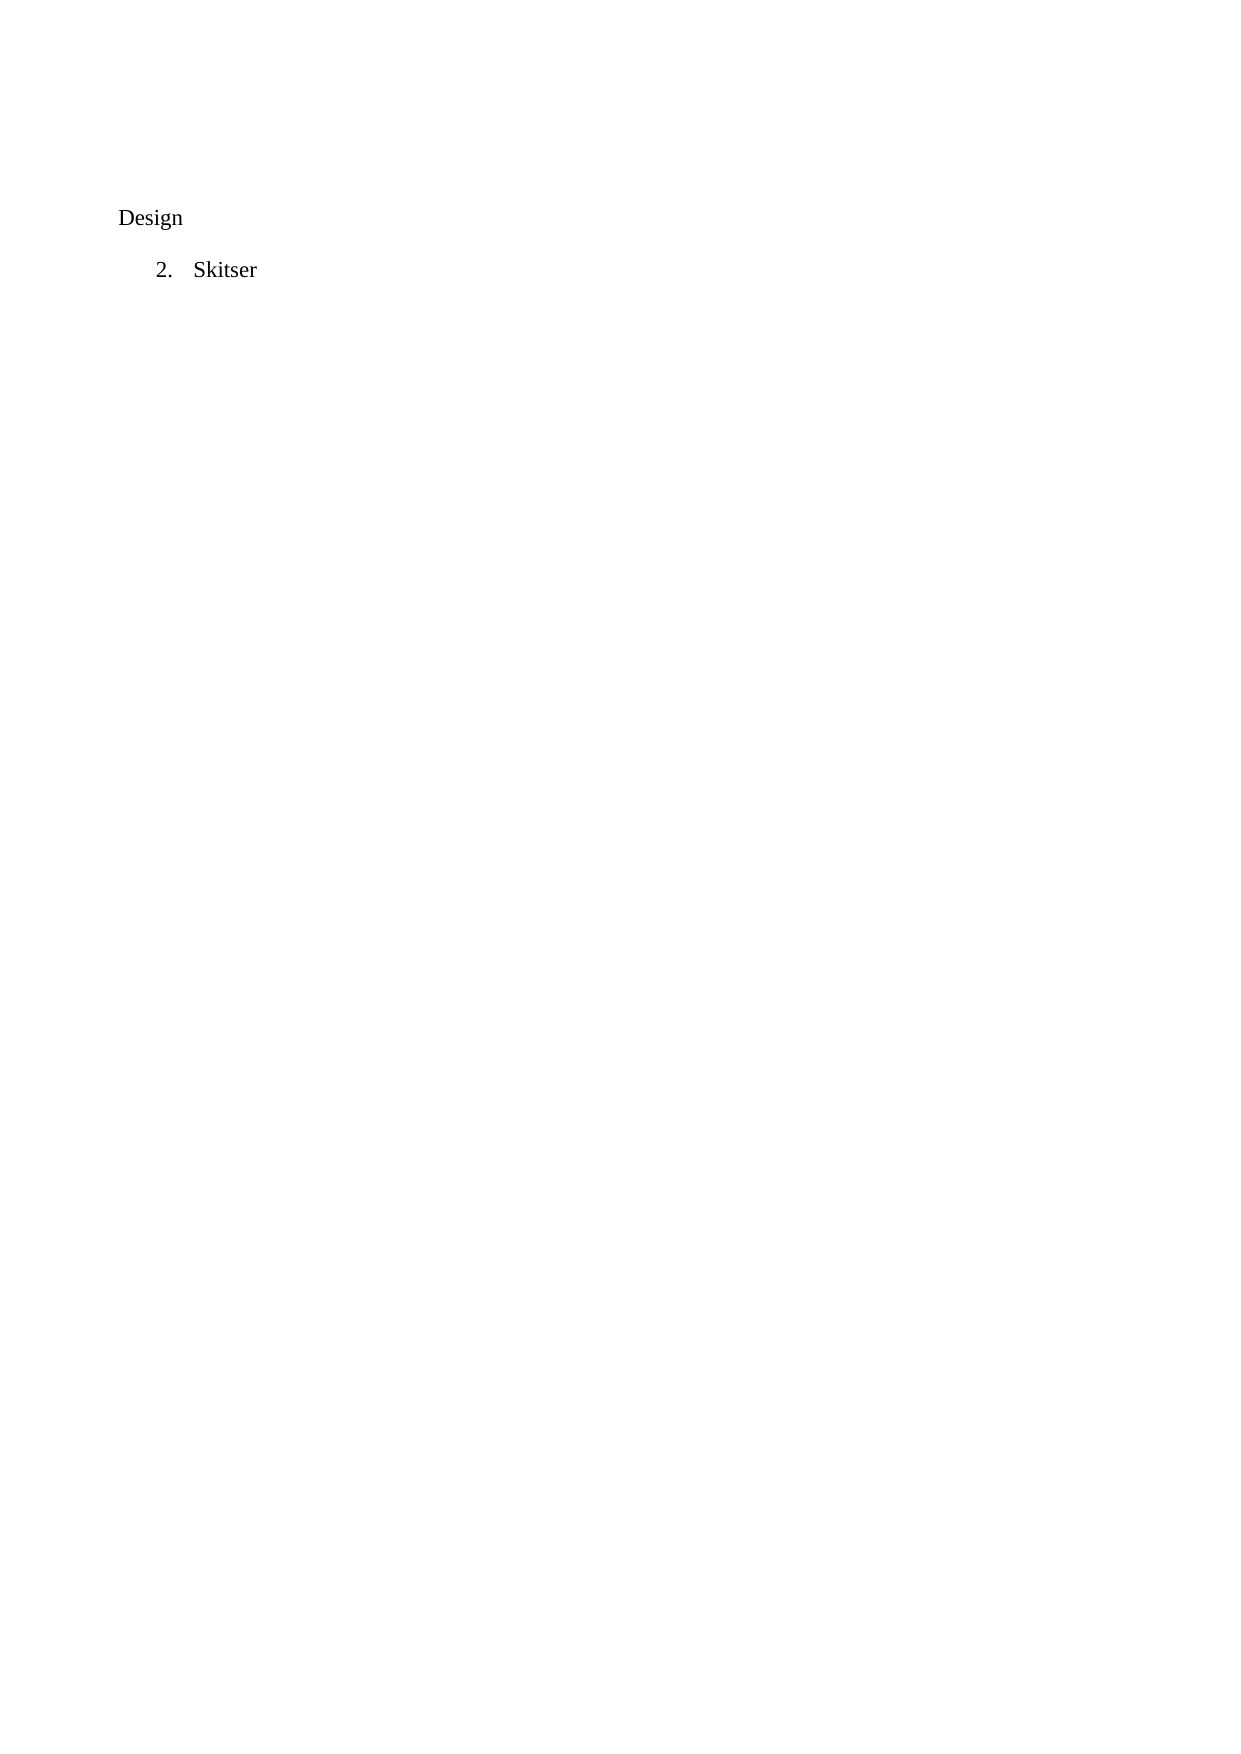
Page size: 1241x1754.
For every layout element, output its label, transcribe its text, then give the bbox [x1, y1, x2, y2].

list Skitser [156, 256, 1122, 283]
text Design [118, 203, 1122, 230]
